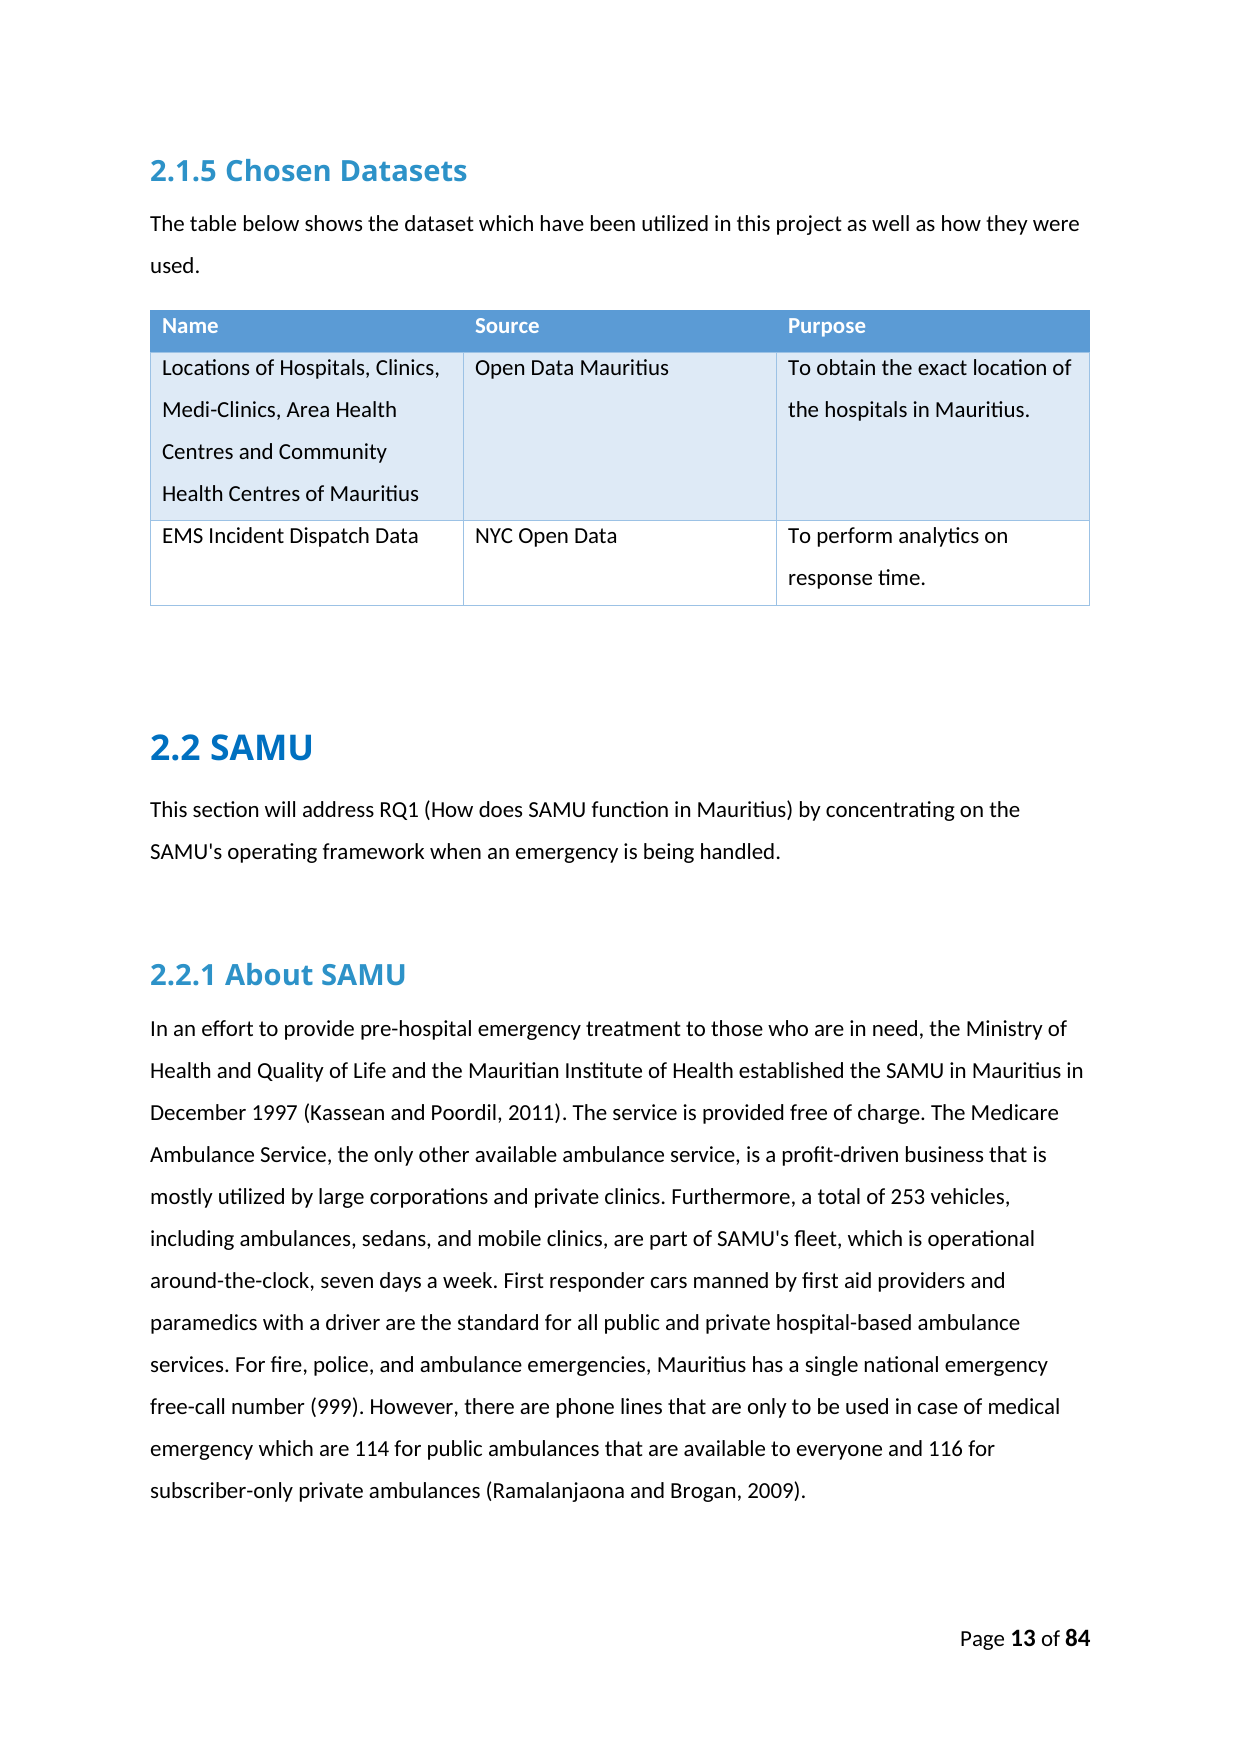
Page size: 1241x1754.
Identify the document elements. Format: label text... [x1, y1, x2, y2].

table_cell EMS Incident Dispatch Data [151, 521, 463, 604]
table_cell To obtain the exact location of the hospitals in Mauritius. [777, 353, 1089, 520]
subtitle SAMU [150, 723, 1090, 771]
table_cell To perform analytics on response time. [777, 521, 1089, 604]
table_cell NYC Open Data [464, 521, 776, 604]
text This section will address RQ1 (How does SAMU function in Mauritius) by concentrating on the SAMU's operating framework when an emergency is being handled. [150, 795, 1090, 865]
subtitle Chosen Datasets [150, 150, 1090, 190]
table_cell Open Data Mauritius [464, 353, 776, 520]
text In an effort to provide pre-hospital emergency treatment to those who are in need, the Ministry of Health and Quality of Life and the Mauritian Institute of Health established the SAMU in Mauritius in December 1997 (Kassean and Poordil, 2011). The service is provided free of charge. The Medicare Ambulance Service, the only other available ambulance service, is a profit-driven business that is mostly utilized by large corporations and private clinics. Furthermore, a total of 253 vehicles, including ambulances, sedans, and mobile clinics, are part of SAMU's fleet, which is operational around-the-clock, seven days a week. First responder cars manned by first aid providers and paramedics with a driver are the standard for all public and private hospital-based ambulance services. For fire, police, and ambulance emergencies, Mauritius has a single national emergency free-call number (999). However, there are phone lines that are only to be used in case of medical emergency which are 114 for public ambulances that are available to everyone and 116 for subscriber-only private ambulances (Ramalanjaona and Brogan, 2009). [150, 1014, 1090, 1504]
subtitle About SAMU [150, 954, 1090, 994]
table_cell Locations of Hospitals, Clinics, Medi-Clinics, Area Health Centres and Community Health Centres of Mauritius [151, 353, 463, 520]
text The table below shows the dataset which have been utilized in this project as well as how they were used. [150, 209, 1090, 279]
table_header Source [464, 311, 776, 352]
table_header Purpose [777, 311, 1089, 352]
table_header Name [151, 311, 463, 352]
